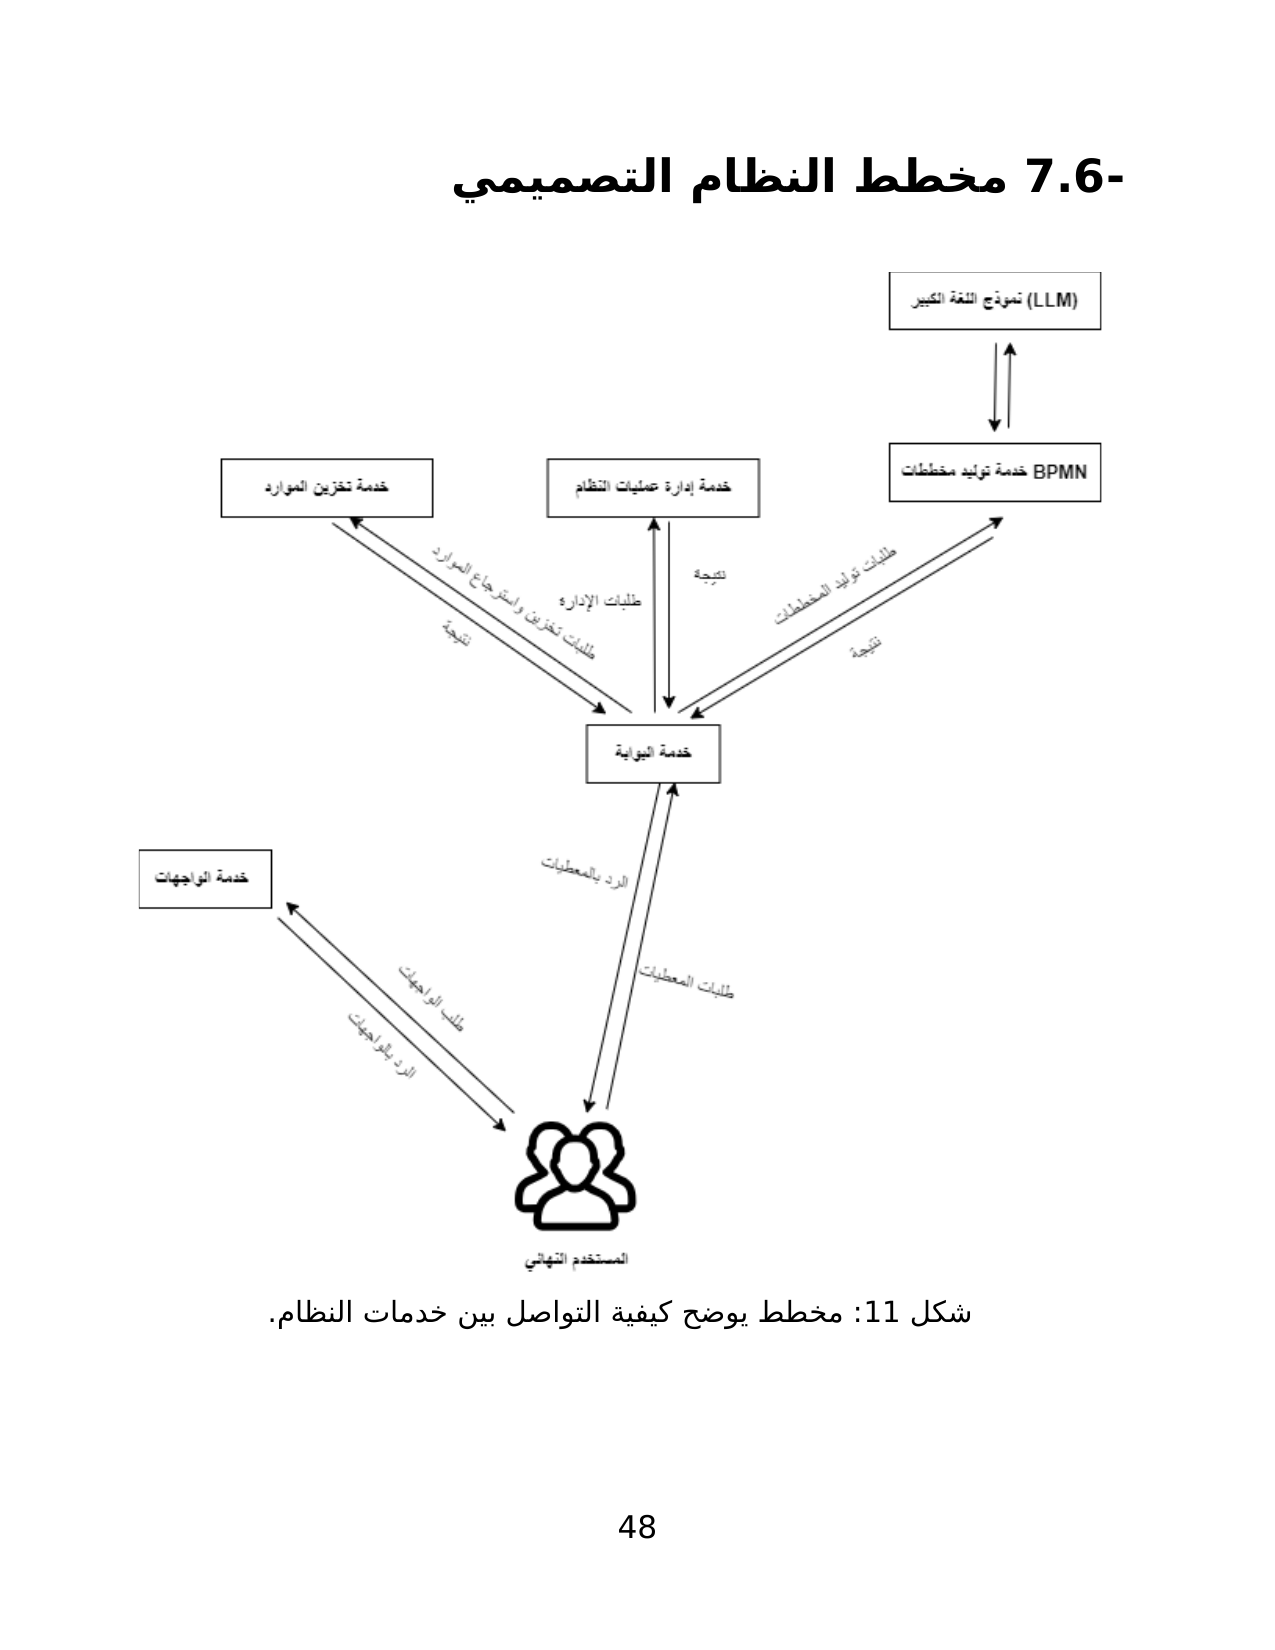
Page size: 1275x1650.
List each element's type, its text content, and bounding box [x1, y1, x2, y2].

picture [138, 272, 1102, 1286]
text -7.6 مخطط النظام التصميمي [150, 150, 1125, 203]
